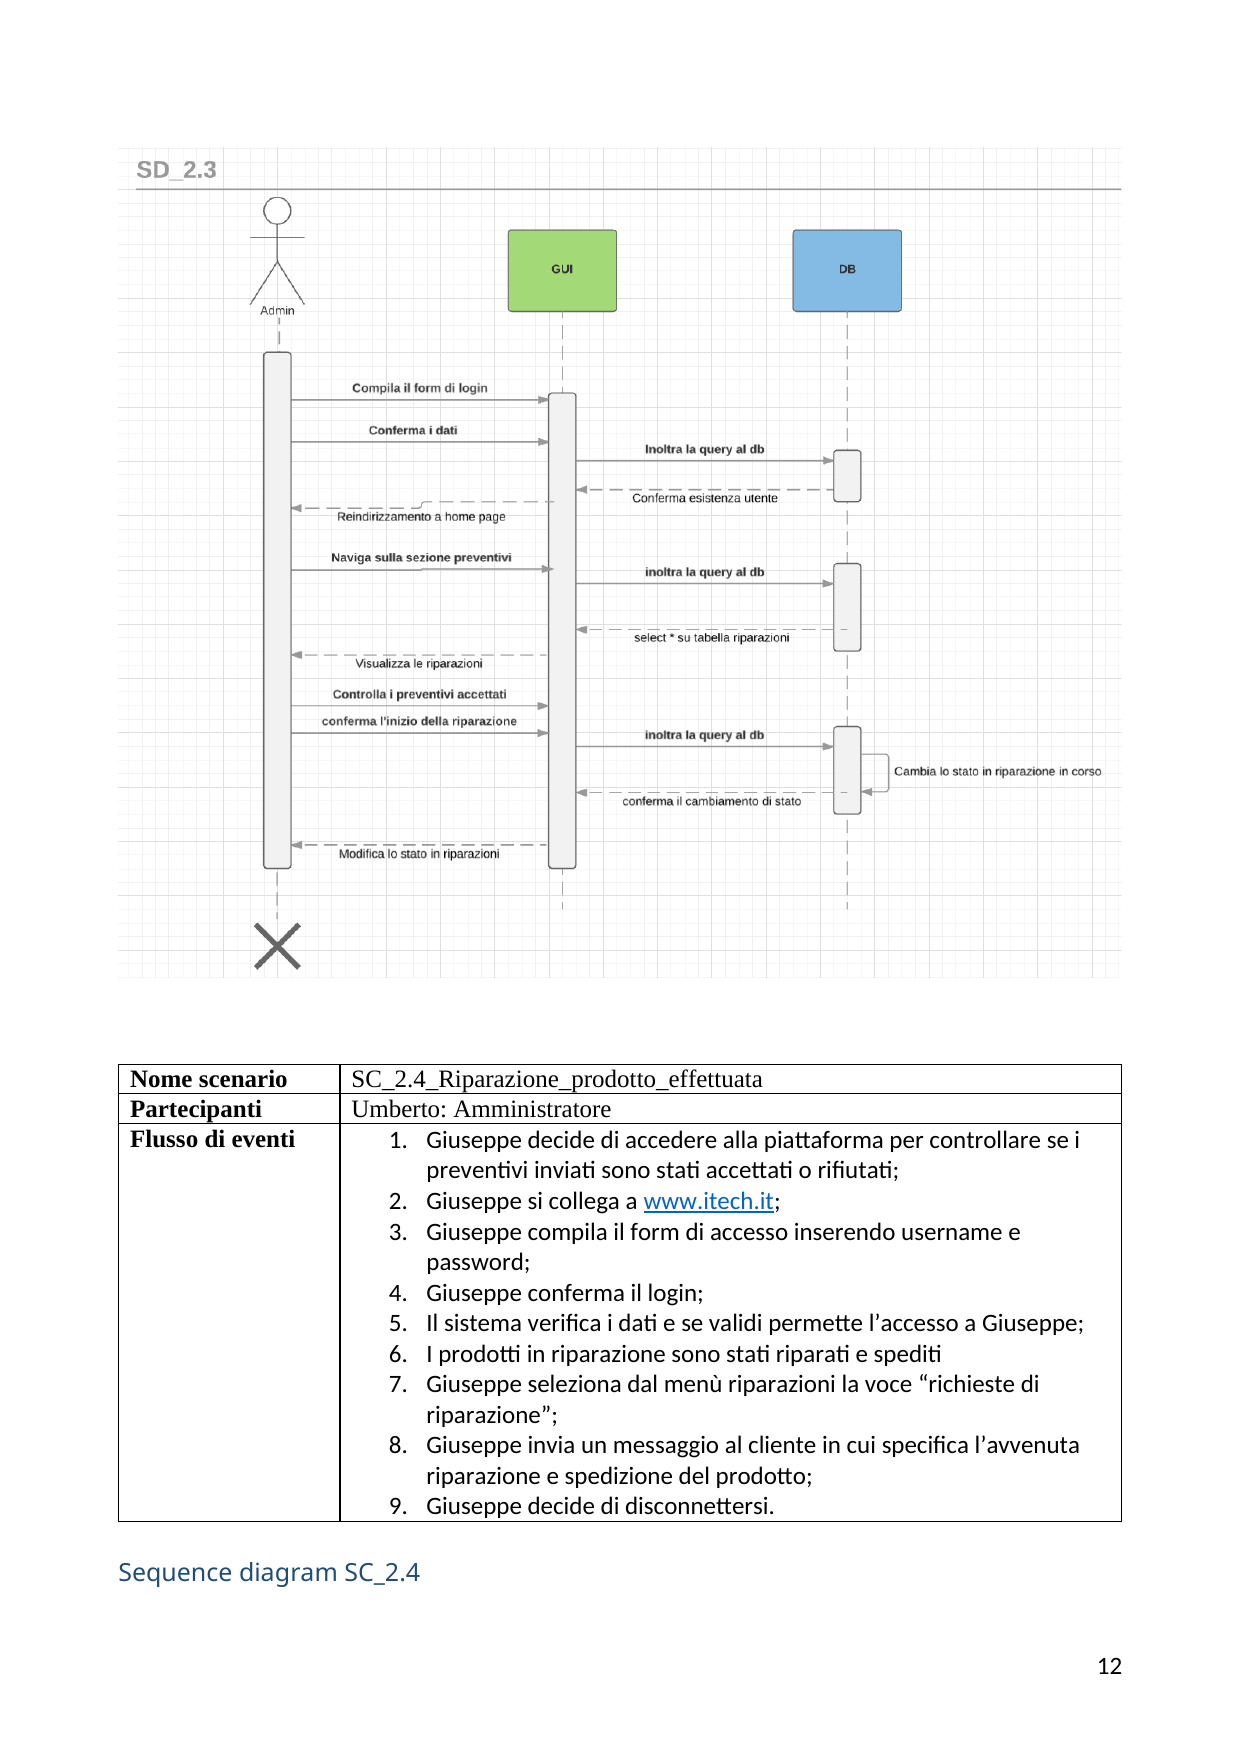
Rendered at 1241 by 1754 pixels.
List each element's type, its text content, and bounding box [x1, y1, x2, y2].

subtitle Sequence diagram SC_2.4 [118, 1555, 1122, 1589]
table_cell Umberto: Amministratore [341, 1094, 1121, 1123]
table_cell Giuseppe decide di accedere alla piattaforma per controllare se i preventivi inviati sono stati accettati o rifiutati; Giuseppe si collega a www.itech.it; Giuseppe compila il form di accesso inserendo username e password; Giuseppe conferma il login; Il sistema verifica i dati e se validi permette l’accesso a Giuseppe; I prodotti in riparazione sono stati riparati e spediti Giuseppe seleziona dal menù riparazioni la voce “richieste di riparazione”; Giuseppe invia un messaggio al cliente in cui specifica l’avvenuta riparazione e spedizione del prodotto; Giuseppe decide di disconnettersi. [341, 1124, 1121, 1521]
picture [118, 147, 1122, 978]
table_cell Partecipanti [119, 1094, 339, 1123]
table_header SC_2.4_Riparazione_prodotto_effettuata [341, 1065, 1121, 1093]
table_cell Flusso di eventi [119, 1124, 339, 1521]
table_header Nome scenario [119, 1065, 339, 1093]
